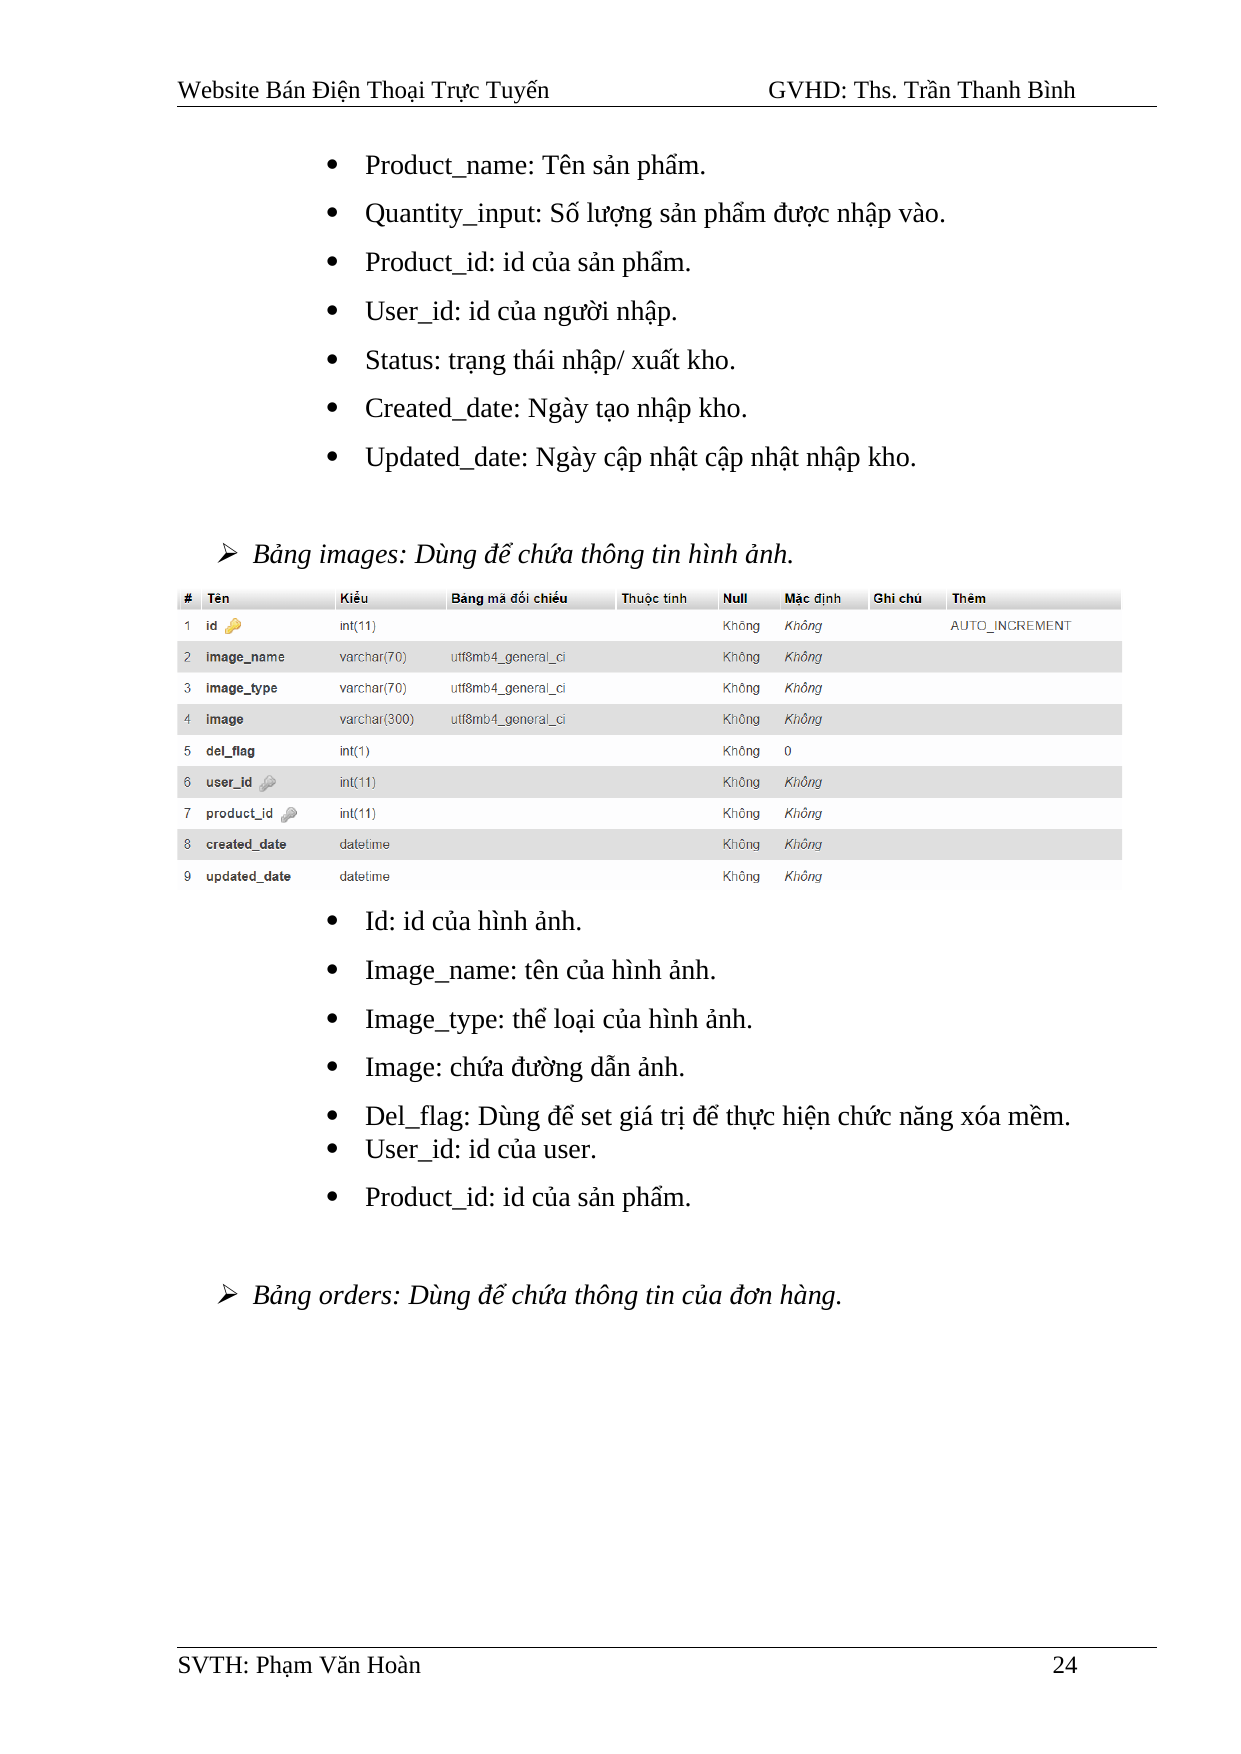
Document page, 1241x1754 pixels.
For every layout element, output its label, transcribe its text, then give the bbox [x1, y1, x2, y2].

list Id: id của hình ảnh. [327, 904, 1122, 937]
list Created_date: Ngày tạo nhập kho. [327, 391, 1122, 424]
list Bảng images: Dùng để chứa thông tin hình ảnh. [215, 537, 1122, 570]
list User_id: id của người nhập. [327, 294, 1122, 326]
list User_id: id của user. [327, 1132, 1122, 1164]
picture [177, 586, 1123, 890]
list Del_flag: Dùng để set giá trị để thực hiện chức năng xóa mềm. [327, 1099, 1122, 1132]
list Image_name: tên của hình ảnh. [327, 953, 1122, 985]
list Updated_date: Ngày cập nhật cập nhật nhập kho. [327, 440, 1122, 473]
list Product_name: Tên sản phẩm. [327, 148, 1122, 180]
list Status: trạng thái nhập/ xuất kho. [327, 343, 1122, 375]
list Product_id: id của sản phẩm. [327, 245, 1122, 278]
list Image: chứa đường dẫn ảnh. [327, 1050, 1122, 1083]
list Bảng orders: Dùng để chứa thông tin của đơn hàng. [215, 1278, 1122, 1310]
list Product_id: id của sản phẩm. [327, 1180, 1122, 1213]
list Quantity_input: Số lượng sản phẩm được nhập vào. [327, 196, 1122, 229]
list Image_type: thể loại của hình ảnh. [327, 1002, 1122, 1034]
